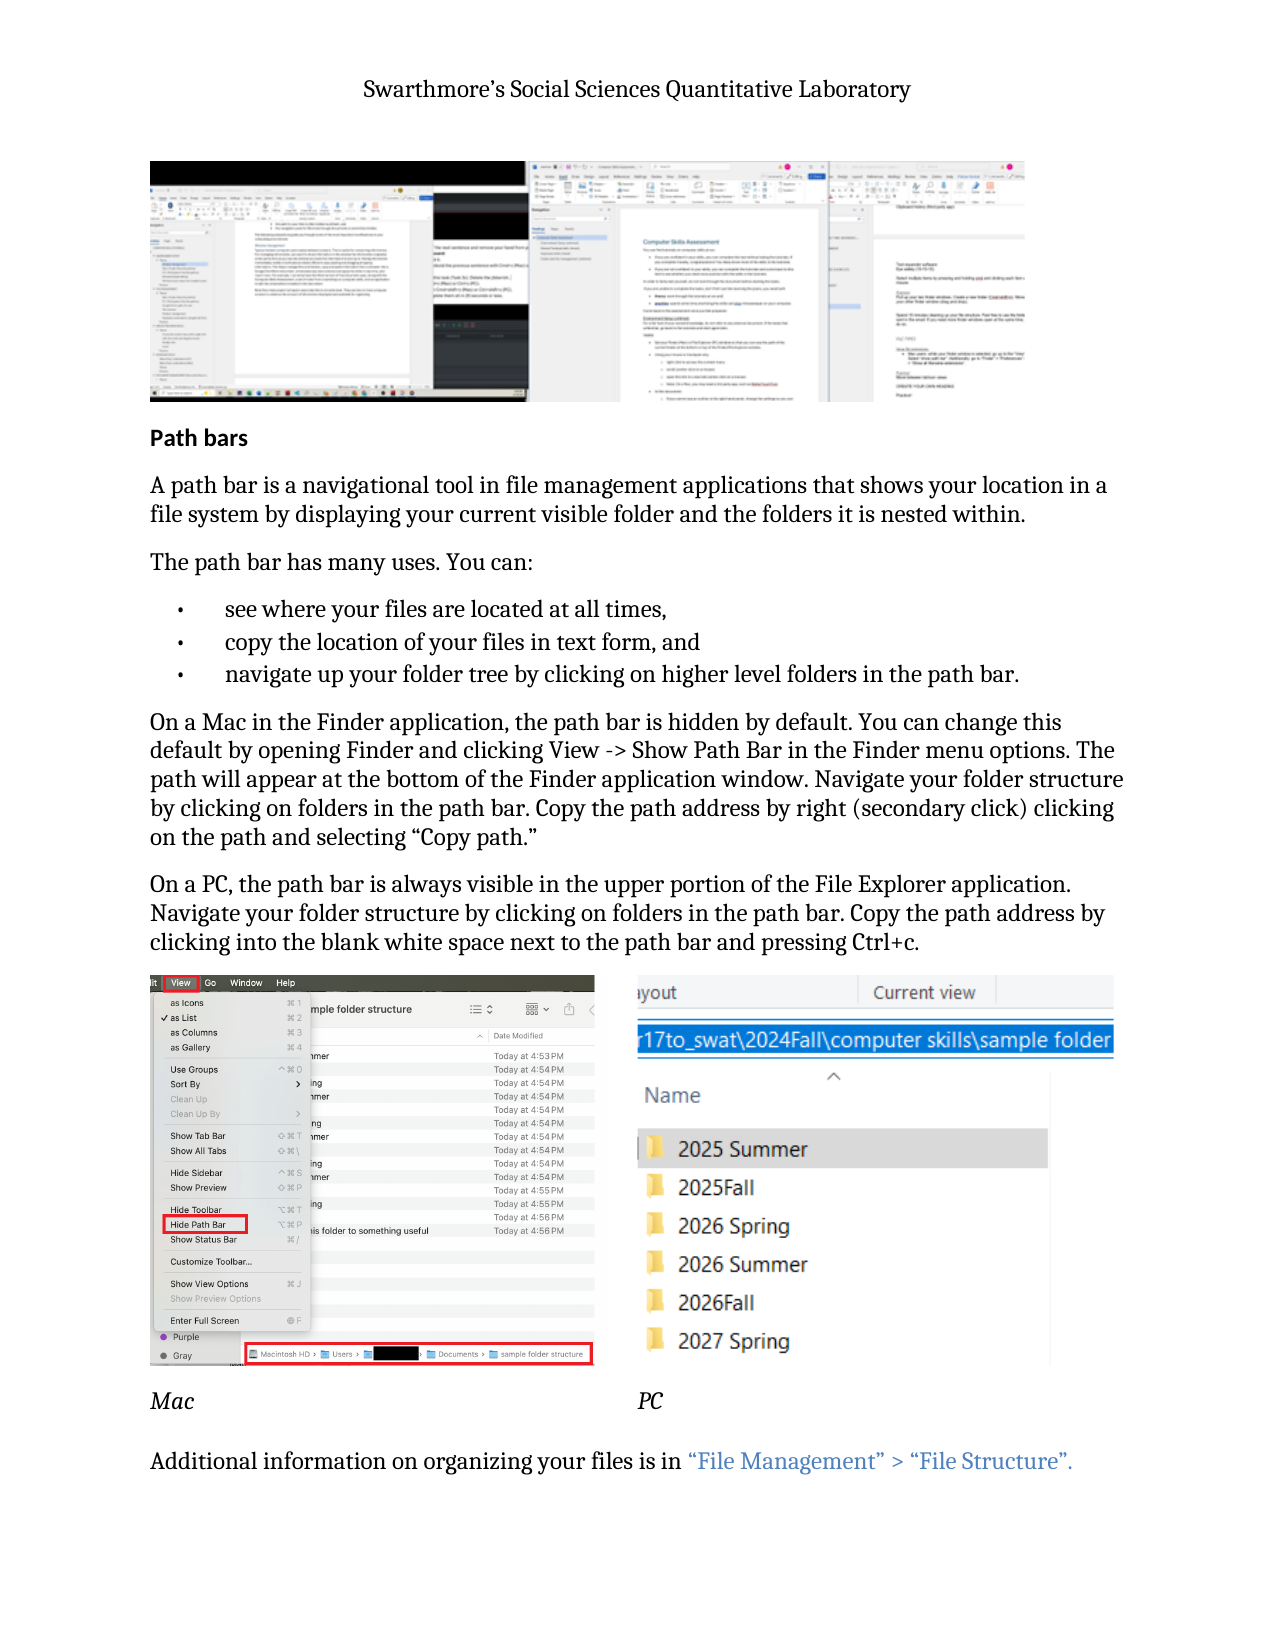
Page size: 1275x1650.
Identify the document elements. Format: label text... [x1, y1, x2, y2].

text A path bar is a navigational tool in file management applications that shows your location in a file system by displaying your current visible folder and the folders it is nested within. [150, 471, 1125, 529]
table_header PC [626, 975, 1114, 1428]
list navigate up your folder tree by clicking on higher level folders in the path bar. [175, 660, 1125, 689]
text On a Mac in the Finder application, the path bar is hidden by default. You can change this default by opening Finder and clicking View -> Show Path Bar in the Finder menu options. The path will appear at the bottom of the Finder application window. Navigate your folder structure by clicking on folders in the path bar. Copy the path address by right (secondary click) clicking on the path and selecting “Copy path.” [150, 708, 1125, 851]
text Additional information on organizing your files is in “File Management” > “File Structure”. [150, 1447, 1125, 1475]
picture [637, 975, 1114, 1366]
text On a PC, the path bar is always visible in the upper portion of the File Explorer application. Navigate your folder structure by clicking on folders in the path bar. Copy the path address by clicking into the blank white space next to the path bar and pressing Ctrl+c. [150, 870, 1125, 956]
text The path bar has many uses. You can: [150, 548, 1125, 576]
picture [150, 161, 1025, 402]
list see where your files are located at all times, [175, 595, 1125, 624]
subtitle Path bars [150, 422, 1125, 453]
list copy the location of your files in text form, and [175, 628, 1125, 656]
table_header Mac [139, 975, 626, 1428]
picture [150, 975, 607, 1366]
